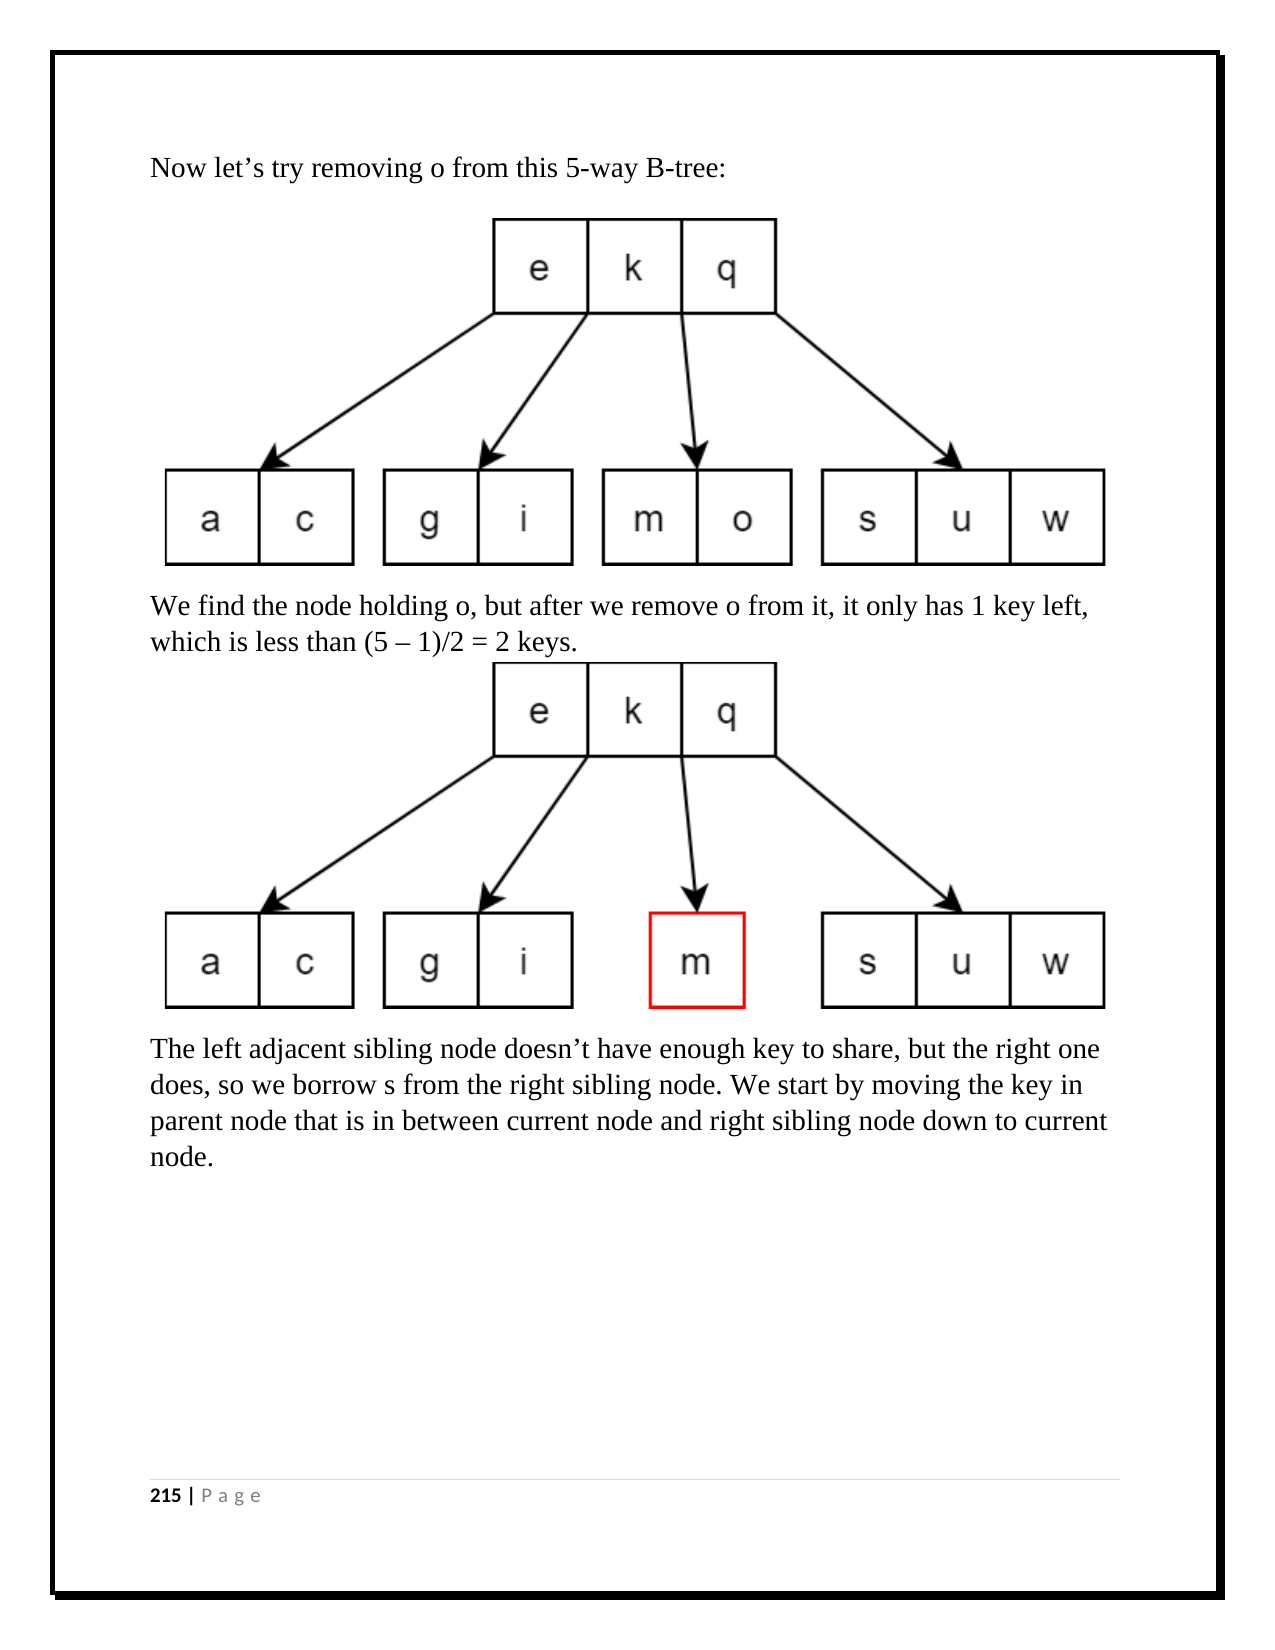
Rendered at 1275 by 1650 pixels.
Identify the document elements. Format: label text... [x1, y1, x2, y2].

picture [164, 662, 1106, 1009]
picture [164, 218, 1106, 566]
text Now let’s try removing o from this 5-way B-tree: [150, 150, 1120, 183]
